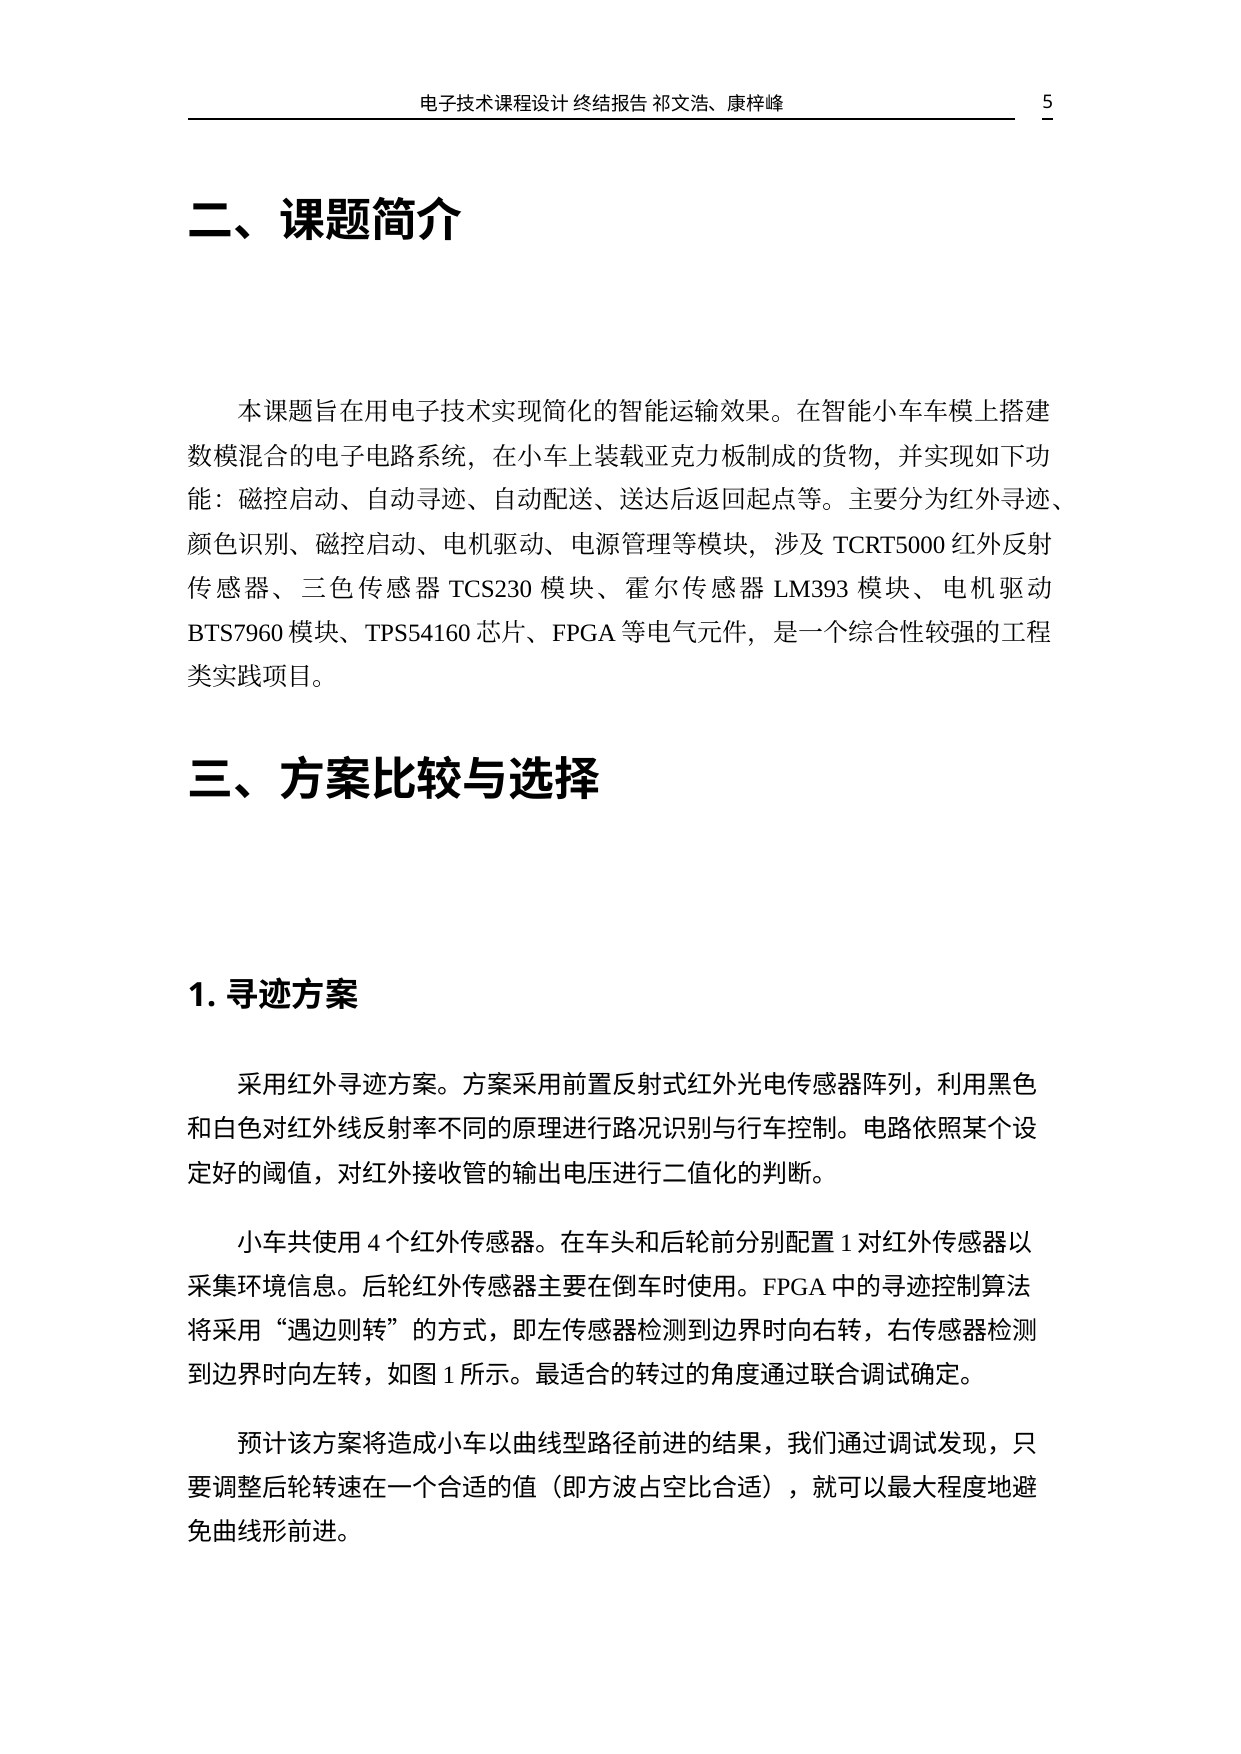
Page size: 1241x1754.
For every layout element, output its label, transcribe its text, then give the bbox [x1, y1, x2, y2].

text 采用红外寻迹方案。方案采用前置反射式红外光电传感器阵列，利用黑色和白色对红外线反射率不同的原理进行路况识别与行车控制。电路依照某个设定好的阈值，对红外接收管的输出电压进行二值化的判断。 [187, 1061, 1053, 1193]
text 本课题旨在用电子技术实现简化的智能运输效果。在智能小车车模上搭建数模混合的电子电路系统，在小车上装载亚克力板制成的货物，并实现如下功能：磁控启动、自动寻迹、自动配送、送达后返回起点等。主要分为红外寻迹、颜色识别、磁控启动、电机驱动、电源管理等模块，涉及TCRT5000红外反射传感器、三色传感器TCS230模块、霍尔传感器LM393模块、电机驱动BTS7960模块、TPS54160芯片、FPGA等电气元件，是一个综合性较强的工程类实践项目。 [187, 388, 1053, 696]
text 二、课题简介 [187, 172, 1053, 260]
text 预计该方案将造成小车以曲线型路径前进的结果，我们通过调试发现，只要调整后轮转速在一个合适的值（即方波占空比合适），就可以最大程度地避免曲线形前进。 [187, 1419, 1053, 1552]
text 三、方案比较与选择 [187, 732, 1053, 820]
text 1. 寻迹方案 [187, 948, 1053, 1036]
text 小车共使用4个红外传感器。在车头和后轮前分别配置1对红外传感器以采集环境信息。后轮红外传感器主要在倒车时使用。FPGA中的寻迹控制算法将采用“遇边则转”的方式，即左传感器检测到边界时向右转，右传感器检测到边界时向左转，如图1所示。最适合的转过的角度通过联合调试确定。 [187, 1218, 1053, 1394]
